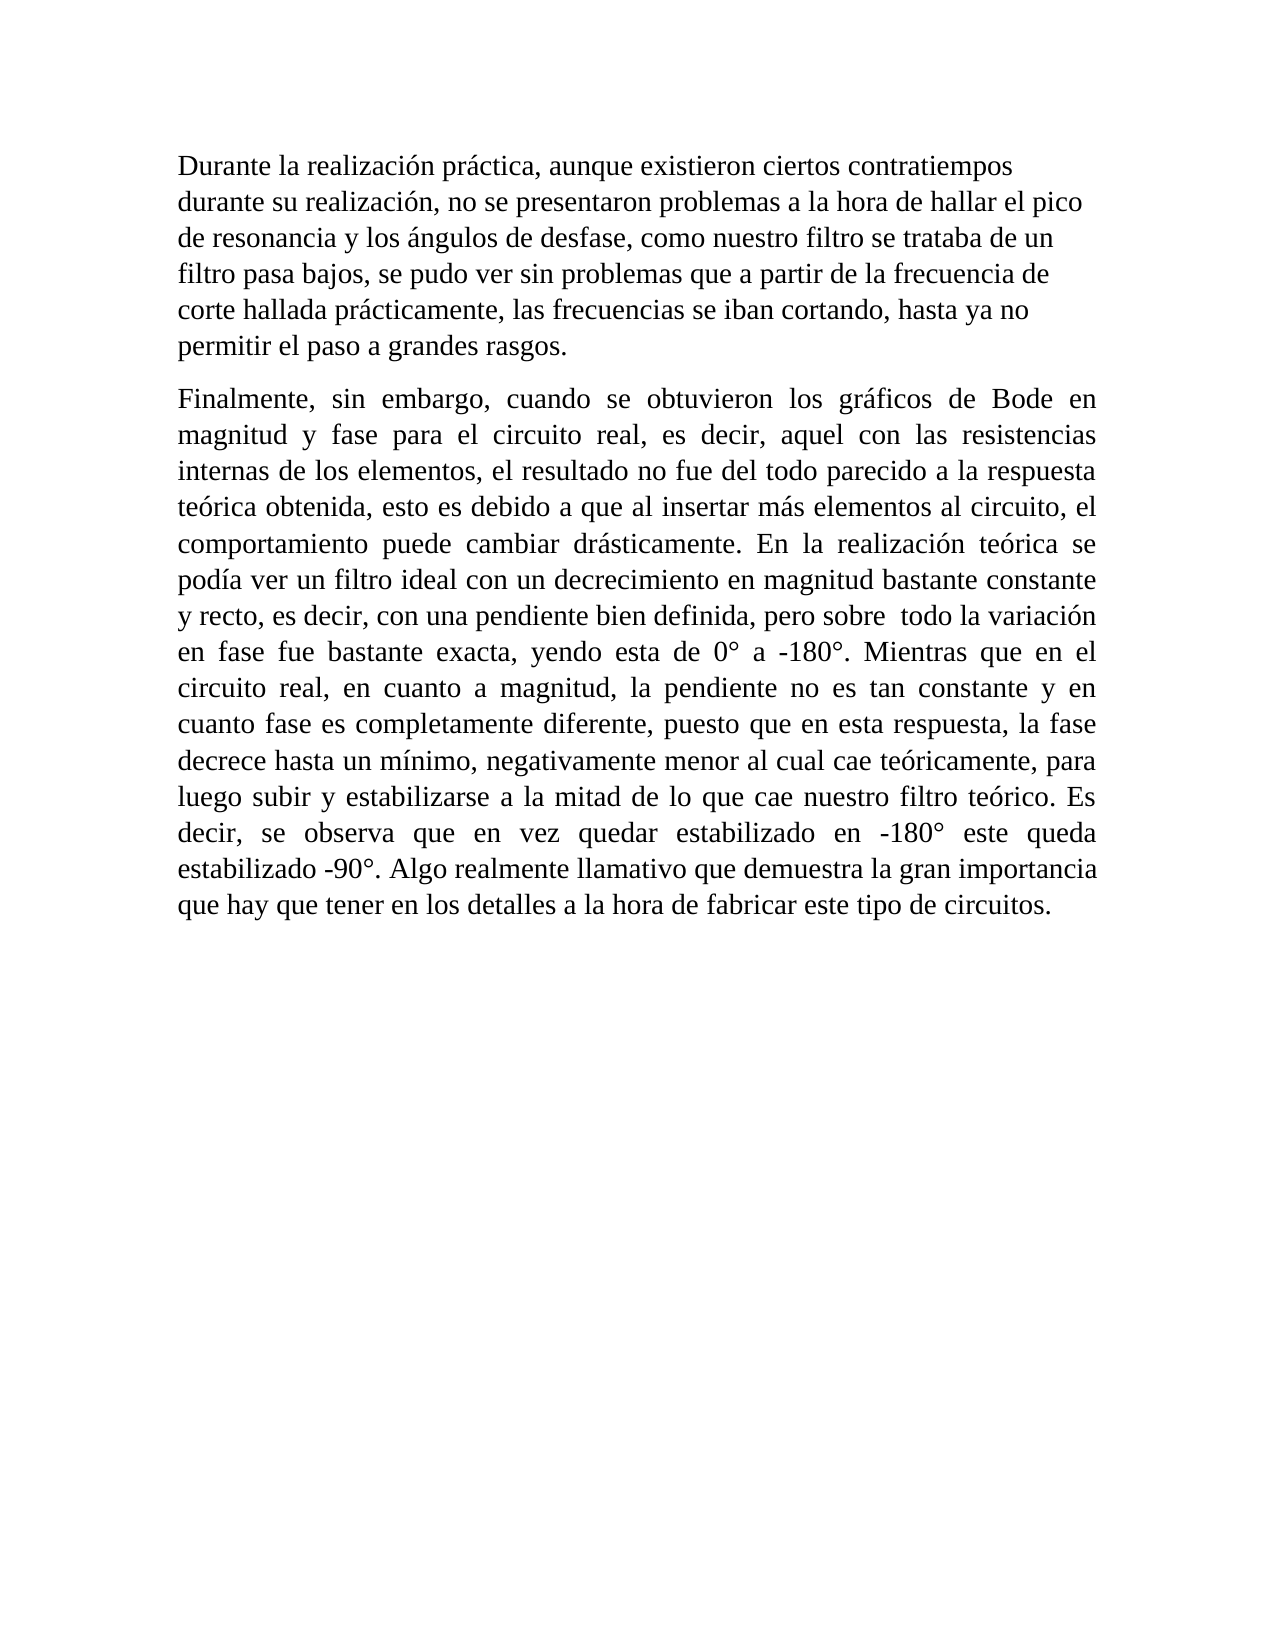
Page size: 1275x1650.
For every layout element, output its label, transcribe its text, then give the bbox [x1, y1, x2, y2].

text Durante la realización práctica, aunque existieron ciertos contratiempos durante su realización, no se presentaron problemas a la hora de hallar el pico de resonancia y los ángulos de desfase, como nuestro filtro se trataba de un filtro pasa bajos, se pudo ver sin problemas que a partir de la frecuencia de corte hallada prácticamente, las frecuencias se iban cortando, hasta ya no permitir el paso a grandes rasgos. [177, 148, 1098, 362]
text Finalmente, sin embargo, cuando se obtuvieron los gráficos de Bode en magnitud y fase para el circuito real, es decir, aquel con las resistencias internas de los elementos, el resultado no fue del todo parecido a la respuesta teórica obtenida, esto es debido a que al insertar más elementos al circuito, el comportamiento puede cambiar drásticamente. En la realización teórica se podía ver un filtro ideal con un decrecimiento en magnitud bastante constante y recto, es decir, con una pendiente bien definida, pero sobre todo la variación en fase fue bastante exacta, yendo esta de 0° a -180°. Mientras que en el circuito real, en cuanto a magnitud, la pendiente no es tan constante y en cuanto fase es completamente diferente, puesto que en esta respuesta, la fase decrece hasta un mínimo, negativamente menor al cual cae teóricamente, para luego subir y estabilizarse a la mitad de lo que cae nuestro filtro teórico. Es decir, se observa que en vez quedar estabilizado en -180° este queda estabilizado -90°. Algo realmente llamativo que demuestra la gran importancia que hay que tener en los detalles a la hora de fabricar este tipo de circuitos. [177, 381, 1098, 921]
